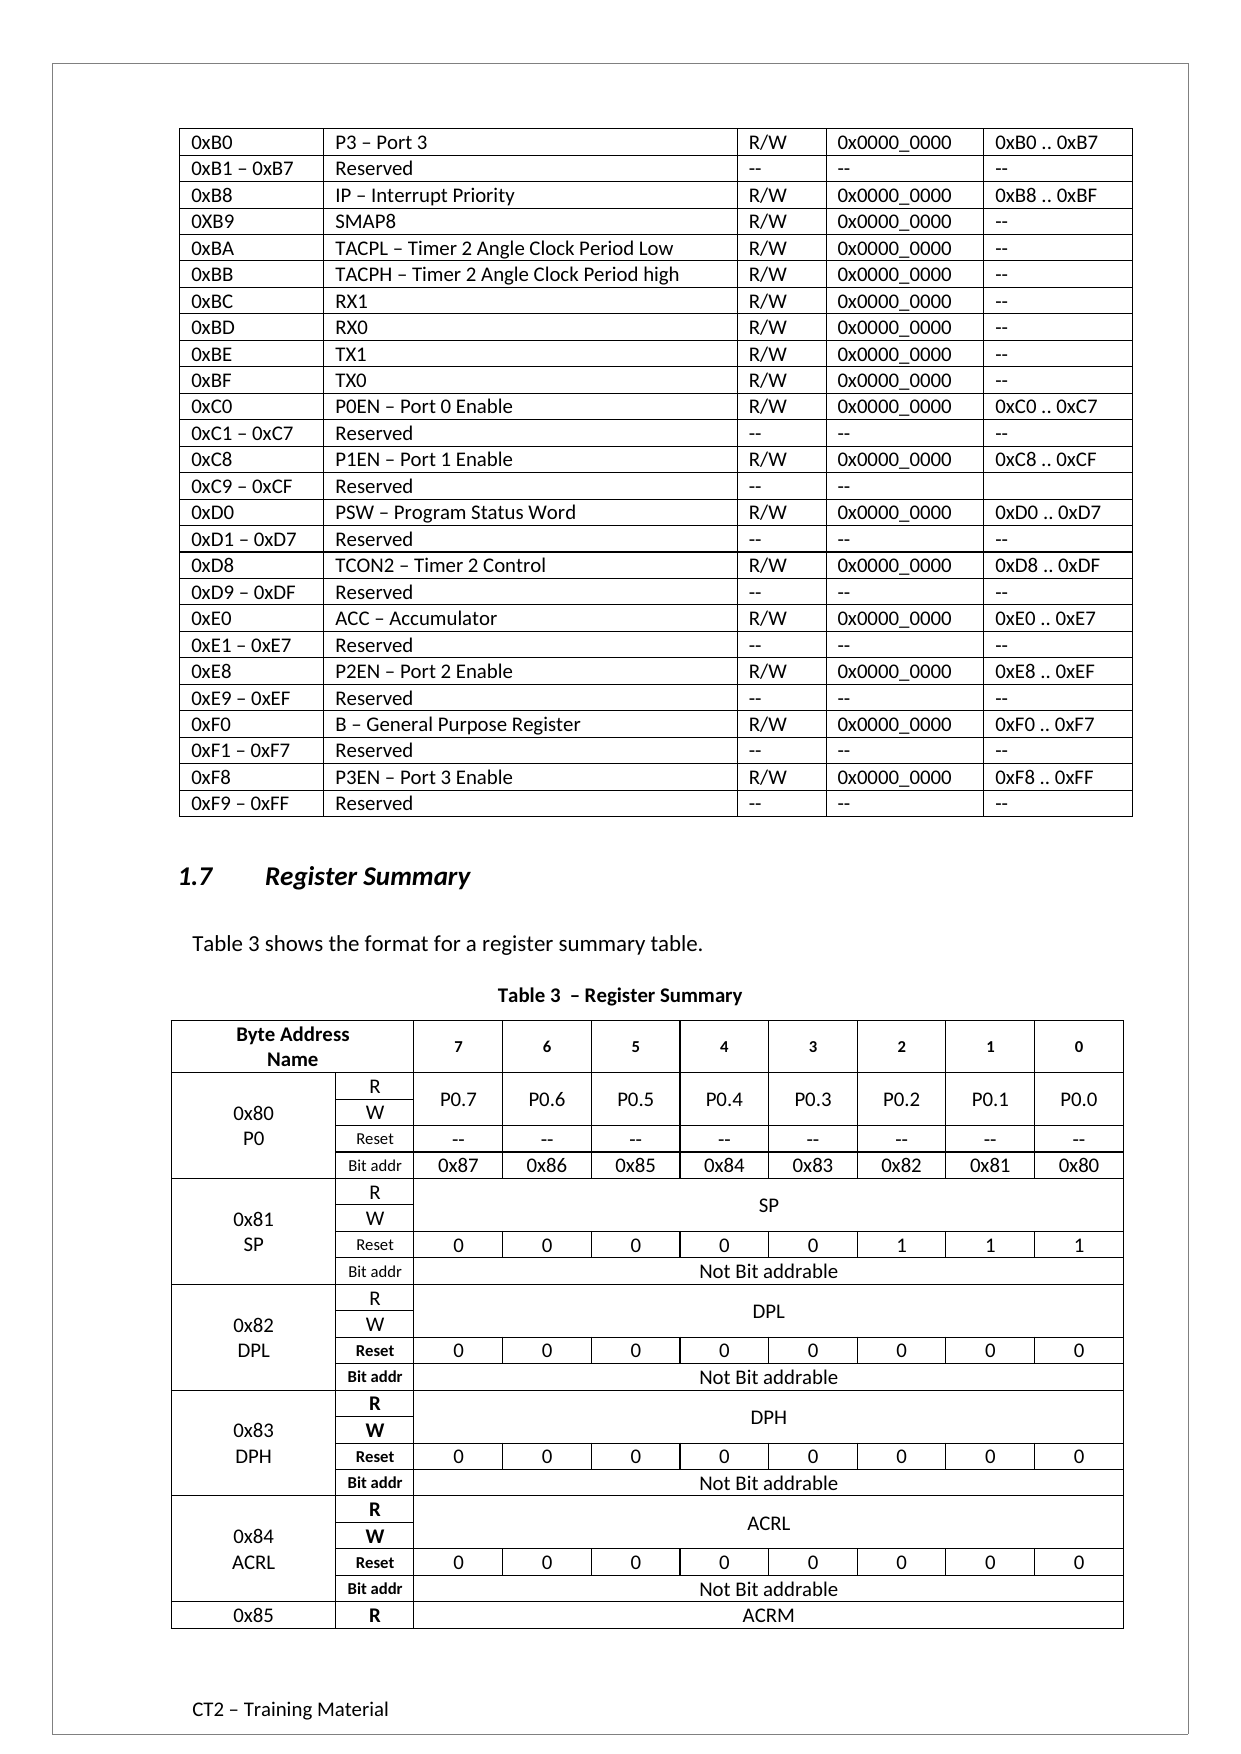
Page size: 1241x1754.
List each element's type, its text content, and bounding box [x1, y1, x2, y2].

table_cell -- [738, 156, 826, 181]
table_cell P3 – Port 3 [324, 129, 737, 154]
table_cell 0x84 [681, 1153, 768, 1178]
table_cell 0 [858, 1549, 945, 1575]
table_cell R/W [738, 314, 826, 340]
table_cell 0xC1 – 0xC7 [180, 420, 323, 446]
table_cell -- [738, 473, 826, 498]
table_cell 0xBA [180, 235, 323, 260]
table_cell -- [984, 288, 1132, 313]
table_cell R/W [738, 447, 826, 472]
table_cell Reserved [324, 632, 737, 657]
table_cell Reset [336, 1444, 413, 1469]
table_cell R/W [738, 288, 826, 313]
table_cell 0x87 [414, 1153, 502, 1178]
table_cell Reserved [324, 738, 737, 763]
table_cell 0x0000_0000 [827, 261, 983, 287]
table_header 6 [503, 1021, 591, 1072]
table_cell 0xF0 [180, 711, 323, 737]
table_cell 0 [681, 1444, 768, 1469]
table_cell R/W [738, 209, 826, 234]
table_cell 0x0000_0000 [827, 553, 983, 578]
table_cell Reserved [324, 473, 737, 498]
table_cell IP – Interrupt Priority [324, 182, 737, 207]
table_cell Bit addr [336, 1576, 413, 1601]
table_cell DPL [414, 1285, 1123, 1337]
table_cell Not Bit addrable [414, 1576, 1123, 1601]
table_cell 0 [858, 1338, 945, 1363]
table_cell Reserved [324, 685, 737, 710]
table_cell Reserved [324, 526, 737, 551]
table_cell 0x0000_0000 [827, 314, 983, 340]
table_cell Reserved [324, 791, 737, 816]
table_cell 0x0000_0000 [827, 764, 983, 789]
table_cell Bit addr [336, 1470, 413, 1495]
table_cell Reserved [324, 156, 737, 181]
table_cell 0x0000_0000 [827, 129, 983, 154]
table_cell -- [827, 685, 983, 710]
table_cell 0 [1035, 1549, 1123, 1575]
table_cell -- [984, 738, 1132, 763]
table_cell 1 [1035, 1232, 1123, 1257]
table_cell -- [827, 526, 983, 551]
table_cell P0.0 [1035, 1073, 1123, 1125]
table_cell -- [738, 420, 826, 446]
table_cell 0 [769, 1444, 857, 1469]
table_cell 0x83 DPH [172, 1391, 335, 1495]
table_cell 0x0000_0000 [827, 500, 983, 525]
table_cell Reset [336, 1126, 413, 1151]
table_cell Not Bit addrable [414, 1258, 1123, 1284]
table_cell 0x0000_0000 [827, 288, 983, 313]
table_cell 0x0000_0000 [827, 182, 983, 207]
table_cell P0.6 [503, 1073, 591, 1125]
table_cell -- [738, 791, 826, 816]
table_cell R [336, 1602, 413, 1628]
table_cell 0xB1 – 0xB7 [180, 156, 323, 181]
table_cell 0x86 [503, 1153, 591, 1178]
table_cell 0 [592, 1444, 679, 1469]
table_cell 0 [946, 1549, 1034, 1575]
table_cell 0xE0 .. 0xE7 [984, 605, 1132, 631]
table_cell 0xD9 – 0xDF [180, 579, 323, 604]
table_cell 0XB9 [180, 209, 323, 234]
table_cell 0x84 ACRL [172, 1496, 335, 1601]
table_cell 0 [769, 1232, 857, 1257]
table_cell 0 [681, 1549, 768, 1575]
table_cell 0xD8 .. 0xDF [984, 553, 1132, 578]
table_cell PSW – Program Status Word [324, 500, 737, 525]
table_cell 0 [681, 1338, 768, 1363]
table_cell 0x0000_0000 [827, 209, 983, 234]
table_cell -- [827, 738, 983, 763]
table_cell 0xE9 – 0xEF [180, 685, 323, 710]
table_cell 0xF1 – 0xF7 [180, 738, 323, 763]
table_cell RX0 [324, 314, 737, 340]
table_cell R/W [738, 182, 826, 207]
table_cell TX1 [324, 341, 737, 366]
table_cell 0xF8 [180, 764, 323, 789]
table_header Byte Address Name [172, 1021, 413, 1072]
table_cell -- [738, 738, 826, 763]
table_header 3 [769, 1021, 857, 1072]
table_cell 0 [503, 1232, 591, 1257]
table_cell 0x0000_0000 [827, 394, 983, 419]
table_cell R/W [738, 341, 826, 366]
table_cell 0xBD [180, 314, 323, 340]
table_cell -- [984, 526, 1132, 551]
table_cell R/W [738, 394, 826, 419]
table_cell 0xBB [180, 261, 323, 287]
table_cell 0 [503, 1549, 591, 1575]
table_cell R/W [738, 129, 826, 154]
table_cell 0x83 [769, 1153, 857, 1178]
table_cell 0 [769, 1549, 857, 1575]
table_cell 0 [769, 1338, 857, 1363]
table_cell W [336, 1417, 413, 1442]
table_cell ACC – Accumulator [324, 605, 737, 631]
table_cell -- [984, 420, 1132, 446]
table_cell 0x0000_0000 [827, 711, 983, 737]
table_cell 0x0000_0000 [827, 605, 983, 631]
table_cell R/W [738, 367, 826, 393]
table_cell -- [414, 1126, 502, 1151]
table_cell Bit addr [336, 1364, 413, 1389]
table_cell Reset [336, 1338, 413, 1363]
table_cell 0xE8 .. 0xEF [984, 658, 1132, 684]
table_cell R/W [738, 261, 826, 287]
table_cell -- [827, 791, 983, 816]
table_cell 0xC8 .. 0xCF [984, 447, 1132, 472]
table_cell -- [984, 791, 1132, 816]
table_cell -- [738, 579, 826, 604]
table_cell -- [769, 1126, 857, 1151]
table_cell DPH [414, 1391, 1123, 1442]
table_cell Reserved [324, 579, 737, 604]
table_cell -- [1035, 1126, 1123, 1151]
table_cell ACRM [414, 1602, 1123, 1628]
table_cell 0xF9 – 0xFF [180, 791, 323, 816]
table_cell TX0 [324, 367, 737, 393]
table_cell B – General Purpose Register [324, 711, 737, 737]
table_header 7 [414, 1021, 502, 1072]
table_cell SP [414, 1179, 1123, 1231]
table_cell -- [827, 473, 983, 498]
table_cell -- [984, 579, 1132, 604]
table_cell TCON2 – Timer 2 Control [324, 553, 737, 578]
table_cell 0x85 [592, 1153, 679, 1178]
table_cell W [336, 1205, 413, 1231]
table_cell TACPL – Timer 2 Angle Clock Period Low [324, 235, 737, 260]
table_cell Bit addr [336, 1153, 413, 1178]
table_header 5 [592, 1021, 679, 1072]
table_cell 0x0000_0000 [827, 447, 983, 472]
table_cell -- [984, 341, 1132, 366]
table_cell R/W [738, 500, 826, 525]
table_cell -- [984, 632, 1132, 657]
table_cell 1 [858, 1232, 945, 1257]
table_cell 0 [414, 1444, 502, 1469]
table_cell 0 [503, 1444, 591, 1469]
table_cell P0.3 [769, 1073, 857, 1125]
table_cell R/W [738, 764, 826, 789]
table_cell 0xE1 – 0xE7 [180, 632, 323, 657]
table_cell -- [738, 632, 826, 657]
table_cell 0x85 ACRM [172, 1602, 335, 1628]
table_cell P0.4 [681, 1073, 768, 1125]
table_cell 0 [414, 1338, 502, 1363]
table_cell -- [984, 367, 1132, 393]
table_cell 0x0000_0000 [827, 658, 983, 684]
table_cell 0xF8 .. 0xFF [984, 764, 1132, 789]
table_cell P0.5 [592, 1073, 679, 1125]
table_cell P0EN – Port 0 Enable [324, 394, 737, 419]
table_cell -- [984, 156, 1132, 181]
table_cell -- [503, 1126, 591, 1151]
table_cell 0 [1035, 1444, 1123, 1469]
table_cell 0 [946, 1338, 1034, 1363]
table_cell 0 [592, 1232, 679, 1257]
table_cell 0xE0 [180, 605, 323, 631]
subtitle Register Summary [117, 859, 1123, 892]
table_cell 0xD0 .. 0xD7 [984, 500, 1132, 525]
table_cell 0 [414, 1549, 502, 1575]
table_cell R [336, 1179, 413, 1204]
table_cell 0 [681, 1232, 768, 1257]
table_cell 0xE8 [180, 658, 323, 684]
table_cell -- [738, 685, 826, 710]
table_cell 0xB0 [180, 129, 323, 154]
table_cell R/W [738, 553, 826, 578]
table_cell -- [984, 235, 1132, 260]
table_cell -- [827, 420, 983, 446]
table_header 0 [1035, 1021, 1123, 1072]
table_cell 0x81 SP [172, 1179, 335, 1284]
table_cell R [336, 1391, 413, 1416]
table_cell 0x81 [946, 1153, 1034, 1178]
table_cell RX1 [324, 288, 737, 313]
table_cell Reset [336, 1549, 413, 1575]
table_cell 0x80 [1035, 1153, 1123, 1178]
table_cell Reserved [324, 420, 737, 446]
table_cell -- [984, 314, 1132, 340]
table_cell 0 [946, 1444, 1034, 1469]
table_cell P2EN – Port 2 Enable [324, 658, 737, 684]
table_cell 0 [592, 1338, 679, 1363]
table_cell 0 [592, 1549, 679, 1575]
table_cell 0xC0 .. 0xC7 [984, 394, 1132, 419]
table_cell -- [984, 685, 1132, 710]
table_cell -- [681, 1126, 768, 1151]
text Table 3 shows the format for a register summary table. [192, 929, 1123, 957]
table_cell R/W [738, 235, 826, 260]
table_cell R/W [738, 711, 826, 737]
table_cell P3EN – Port 3 Enable [324, 764, 737, 789]
table_cell 0xB8 [180, 182, 323, 207]
table_cell 0xB8 .. 0xBF [984, 182, 1132, 207]
table_cell Not Bit addrable [414, 1470, 1123, 1495]
table_cell -- [827, 156, 983, 181]
table_cell P0.1 [946, 1073, 1034, 1125]
table_cell W [336, 1523, 413, 1548]
table_cell -- [827, 632, 983, 657]
table_cell R [336, 1496, 413, 1522]
table_cell 0 [503, 1338, 591, 1363]
table_cell P1EN – Port 1 Enable [324, 447, 737, 472]
table_cell 0xC8 [180, 447, 323, 472]
table_cell 0xB0 .. 0xB7 [984, 129, 1132, 154]
table_cell 0x0000_0000 [827, 367, 983, 393]
table_cell 0 [1035, 1338, 1123, 1363]
table_cell R [336, 1073, 413, 1098]
table_cell Not Bit addrable [414, 1364, 1123, 1389]
table_cell P0.7 [414, 1073, 502, 1125]
table_cell R/W [738, 658, 826, 684]
table_cell [984, 473, 1132, 498]
table_cell 0x0000_0000 [827, 235, 983, 260]
table_cell 0x82 [858, 1153, 945, 1178]
table_cell 0xBE [180, 341, 323, 366]
table_cell 0 [414, 1232, 502, 1257]
table_cell 0x80 P0 [172, 1073, 335, 1178]
table_cell -- [858, 1126, 945, 1151]
table_cell 0x0000_0000 [827, 341, 983, 366]
table_cell -- [827, 579, 983, 604]
table_cell 0xC9 – 0xCF [180, 473, 323, 498]
table_cell 0xF0 .. 0xF7 [984, 711, 1132, 737]
table_cell 0xC0 [180, 394, 323, 419]
table_cell ACRL [414, 1496, 1123, 1548]
table_cell 0x82 DPL [172, 1285, 335, 1389]
table_cell -- [738, 526, 826, 551]
table_cell -- [592, 1126, 679, 1151]
table_cell TACPH – Timer 2 Angle Clock Period high [324, 261, 737, 287]
table_cell Bit addr [336, 1258, 413, 1284]
table_cell 0xBF [180, 367, 323, 393]
table_cell W [336, 1100, 413, 1125]
table_cell -- [984, 209, 1132, 234]
table_cell 0xBC [180, 288, 323, 313]
table_cell W [336, 1311, 413, 1337]
table_cell 0 [858, 1444, 945, 1469]
table_cell 0xD1 – 0xD7 [180, 526, 323, 551]
table_header 4 [681, 1021, 768, 1072]
table_cell -- [984, 261, 1132, 287]
table_cell SMAP8 [324, 209, 737, 234]
table_cell 0xD0 [180, 500, 323, 525]
table_cell 1 [946, 1232, 1034, 1257]
table_cell P0.2 [858, 1073, 945, 1125]
table_header 1 [946, 1021, 1034, 1072]
table_cell R [336, 1285, 413, 1310]
table_header 2 [858, 1021, 945, 1072]
table_cell 0xD8 [180, 553, 323, 578]
table_cell Reset [336, 1232, 413, 1257]
table_cell -- [946, 1126, 1034, 1151]
table_cell R/W [738, 605, 826, 631]
